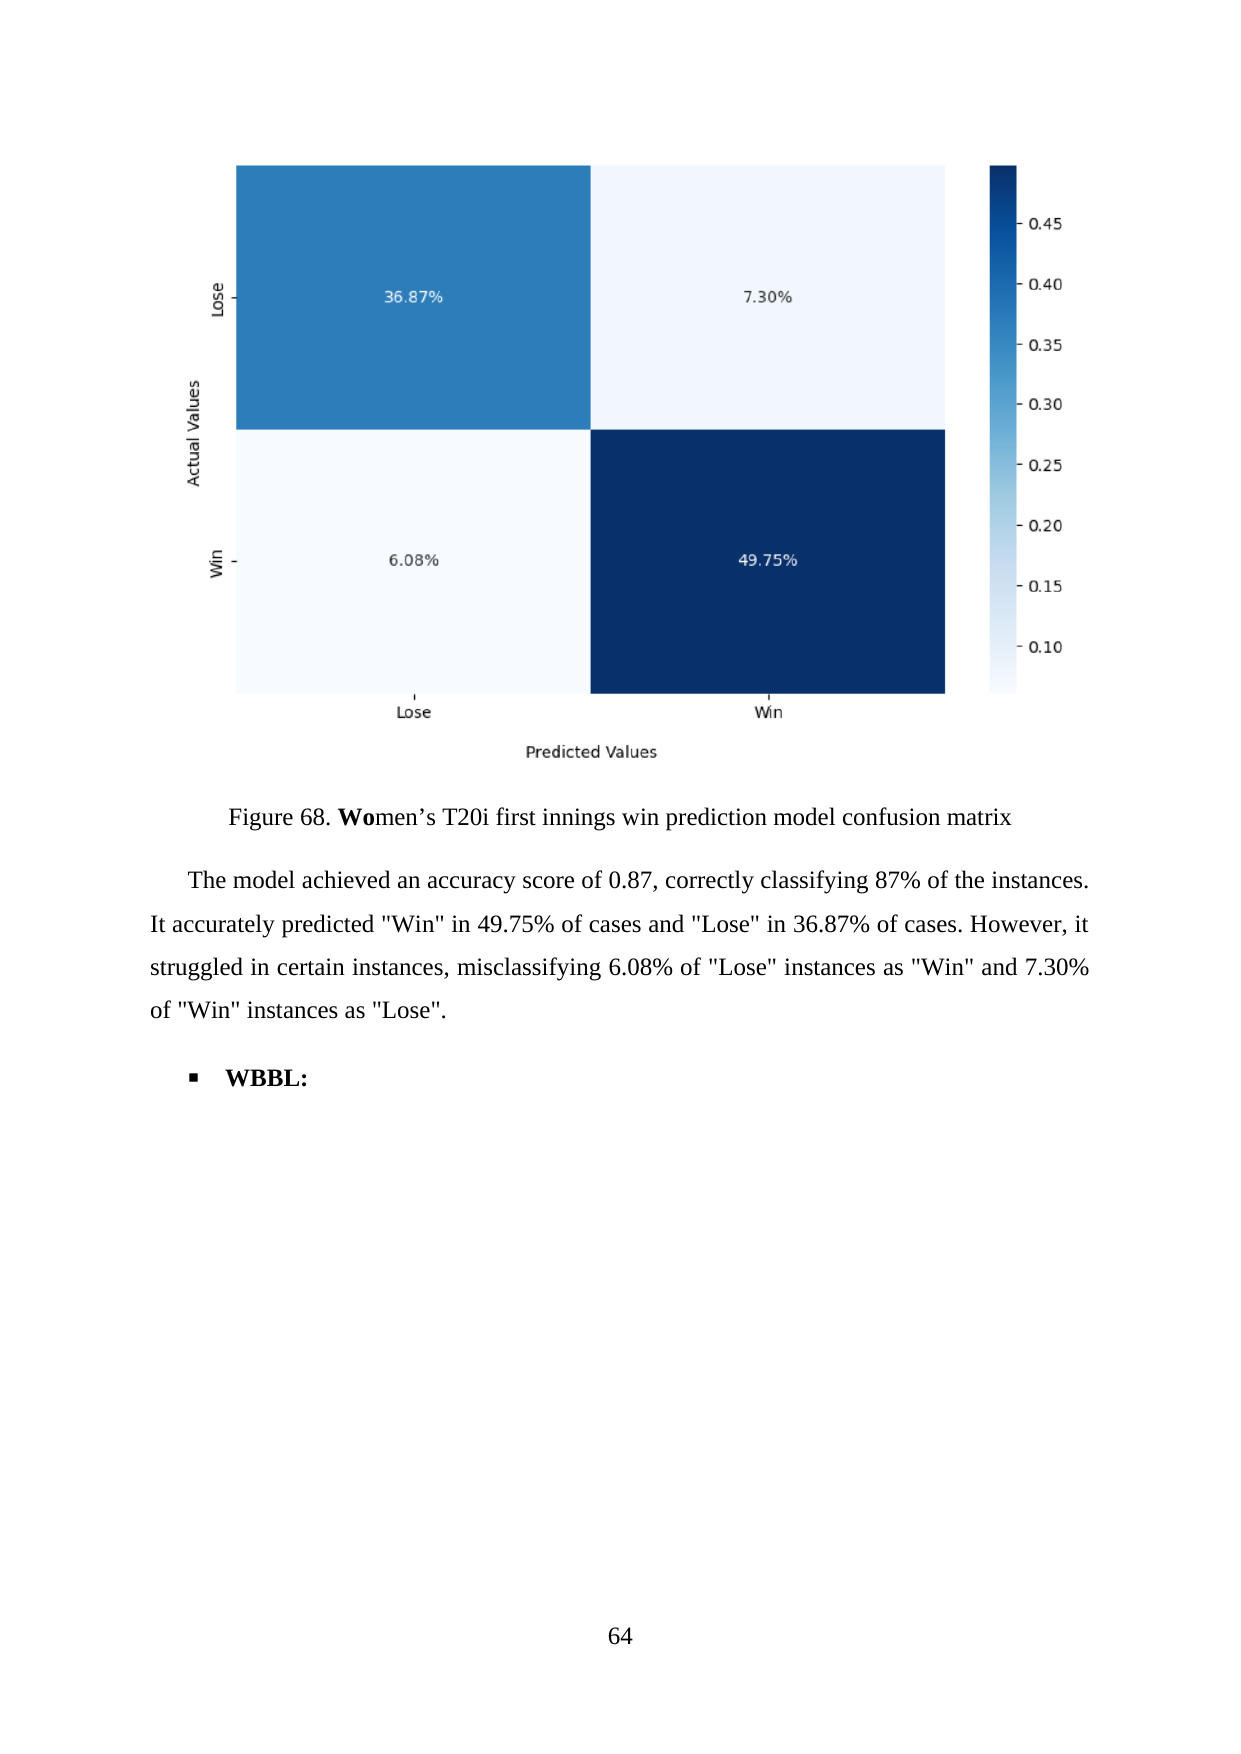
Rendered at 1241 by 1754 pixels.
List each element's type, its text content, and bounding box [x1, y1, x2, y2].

text Figure 68. Women’s T20i first innings win prediction model confusion matrix [150, 802, 1090, 830]
list WBBL: [187, 1063, 1090, 1092]
text The model achieved an accuracy score of 0.87, correctly classifying 87% of the instances. It accurately predicted "Win" in 49.75% of cases and "Lose" in 36.87% of cases. However, it struggled in certain instances, misclassifying 6.08% of "Lose" instances as "Win" and 7.30% of "Win" instances as "Lose". [150, 866, 1090, 1024]
table_header [139, 150, 1102, 777]
picture [170, 150, 1071, 764]
